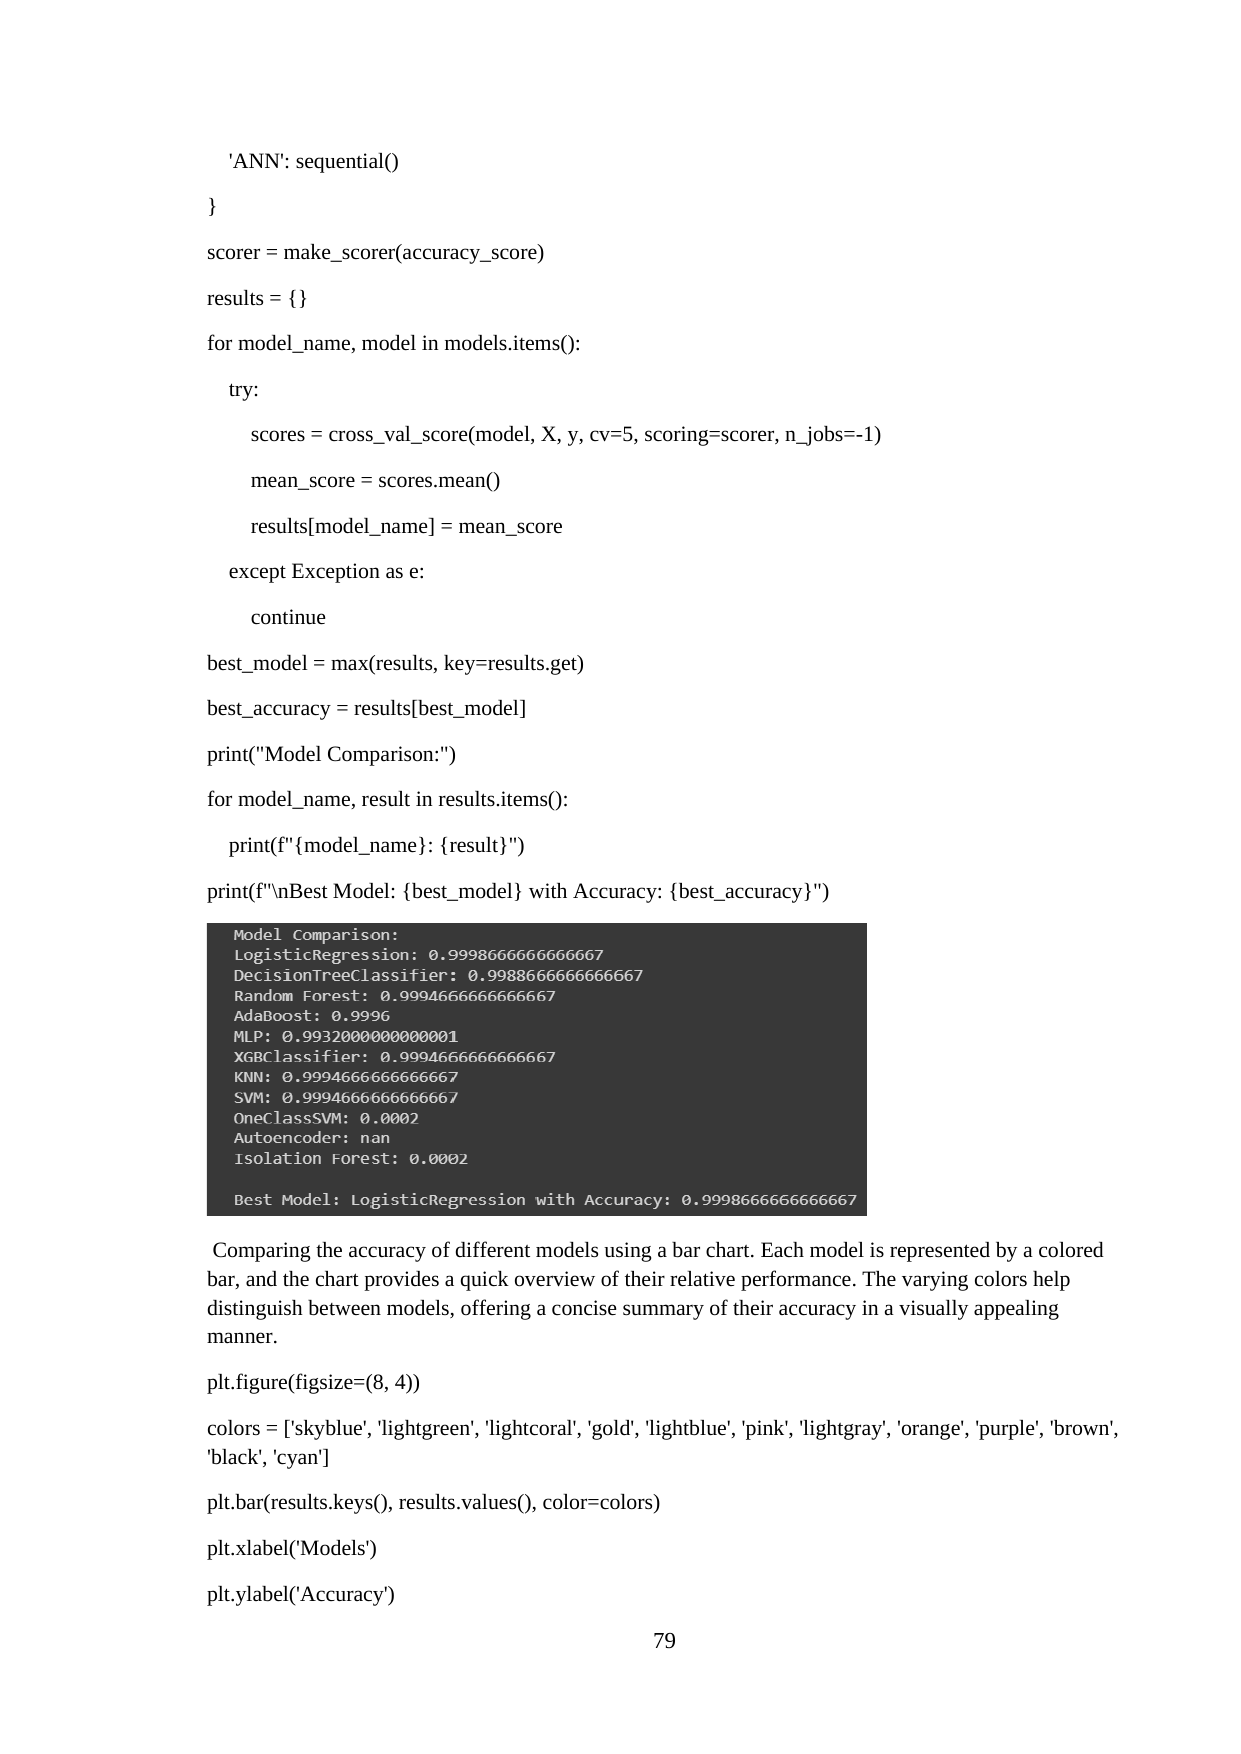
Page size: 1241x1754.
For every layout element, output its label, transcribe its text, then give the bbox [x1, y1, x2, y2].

text for model_name, model in models.items(): [207, 330, 1122, 355]
text } [207, 193, 1122, 218]
text Comparing the accuracy of different models using a bar chart. Each model is represented by a colored bar, and the chart provides a quick overview of their relative performance. The varying colors help distinguish between models, offering a concise summary of their accuracy in a visually appealing manner. [207, 1237, 1122, 1349]
text except Exception as e: [207, 558, 1122, 583]
text continue [207, 604, 1122, 629]
text plt.bar(results.keys(), results.values(), color=colors) [207, 1489, 1122, 1514]
text plt.ylabel('Accuracy') [207, 1581, 1122, 1606]
text 'ANN': sequential() [207, 148, 1122, 173]
text print(f"\nBest Model: {best_model} with Accuracy: {best_accuracy}") [207, 878, 1122, 903]
text best_model = max(results, key=results.get) [207, 649, 1122, 675]
text scorer = make_scorer(accuracy_score) [207, 239, 1122, 264]
text try: [207, 376, 1122, 401]
picture [206, 923, 867, 1216]
text plt.xlabel('Models') [207, 1535, 1122, 1560]
text results[model_name] = mean_score [207, 513, 1122, 538]
text colors = ['skyblue', 'lightgreen', 'lightcoral', 'gold', 'lightblue', 'pink', 'lightgray', 'orange', 'purple', 'brown', 'black', 'cyan'] [207, 1415, 1122, 1469]
text for model_name, result in results.items(): [207, 786, 1122, 812]
text scores = cross_val_score(model, X, y, cv=5, scoring=scorer, n_jobs=-1) [207, 421, 1122, 447]
text print("Model Comparison:") [207, 741, 1122, 766]
text print(f"{model_name}: {result}") [207, 832, 1122, 857]
text mean_score = scores.mean() [207, 467, 1122, 492]
text best_accuracy = results[best_model] [207, 695, 1122, 720]
text plt.figure(figsize=(8, 4)) [207, 1369, 1122, 1394]
text results = {} [207, 284, 1122, 310]
